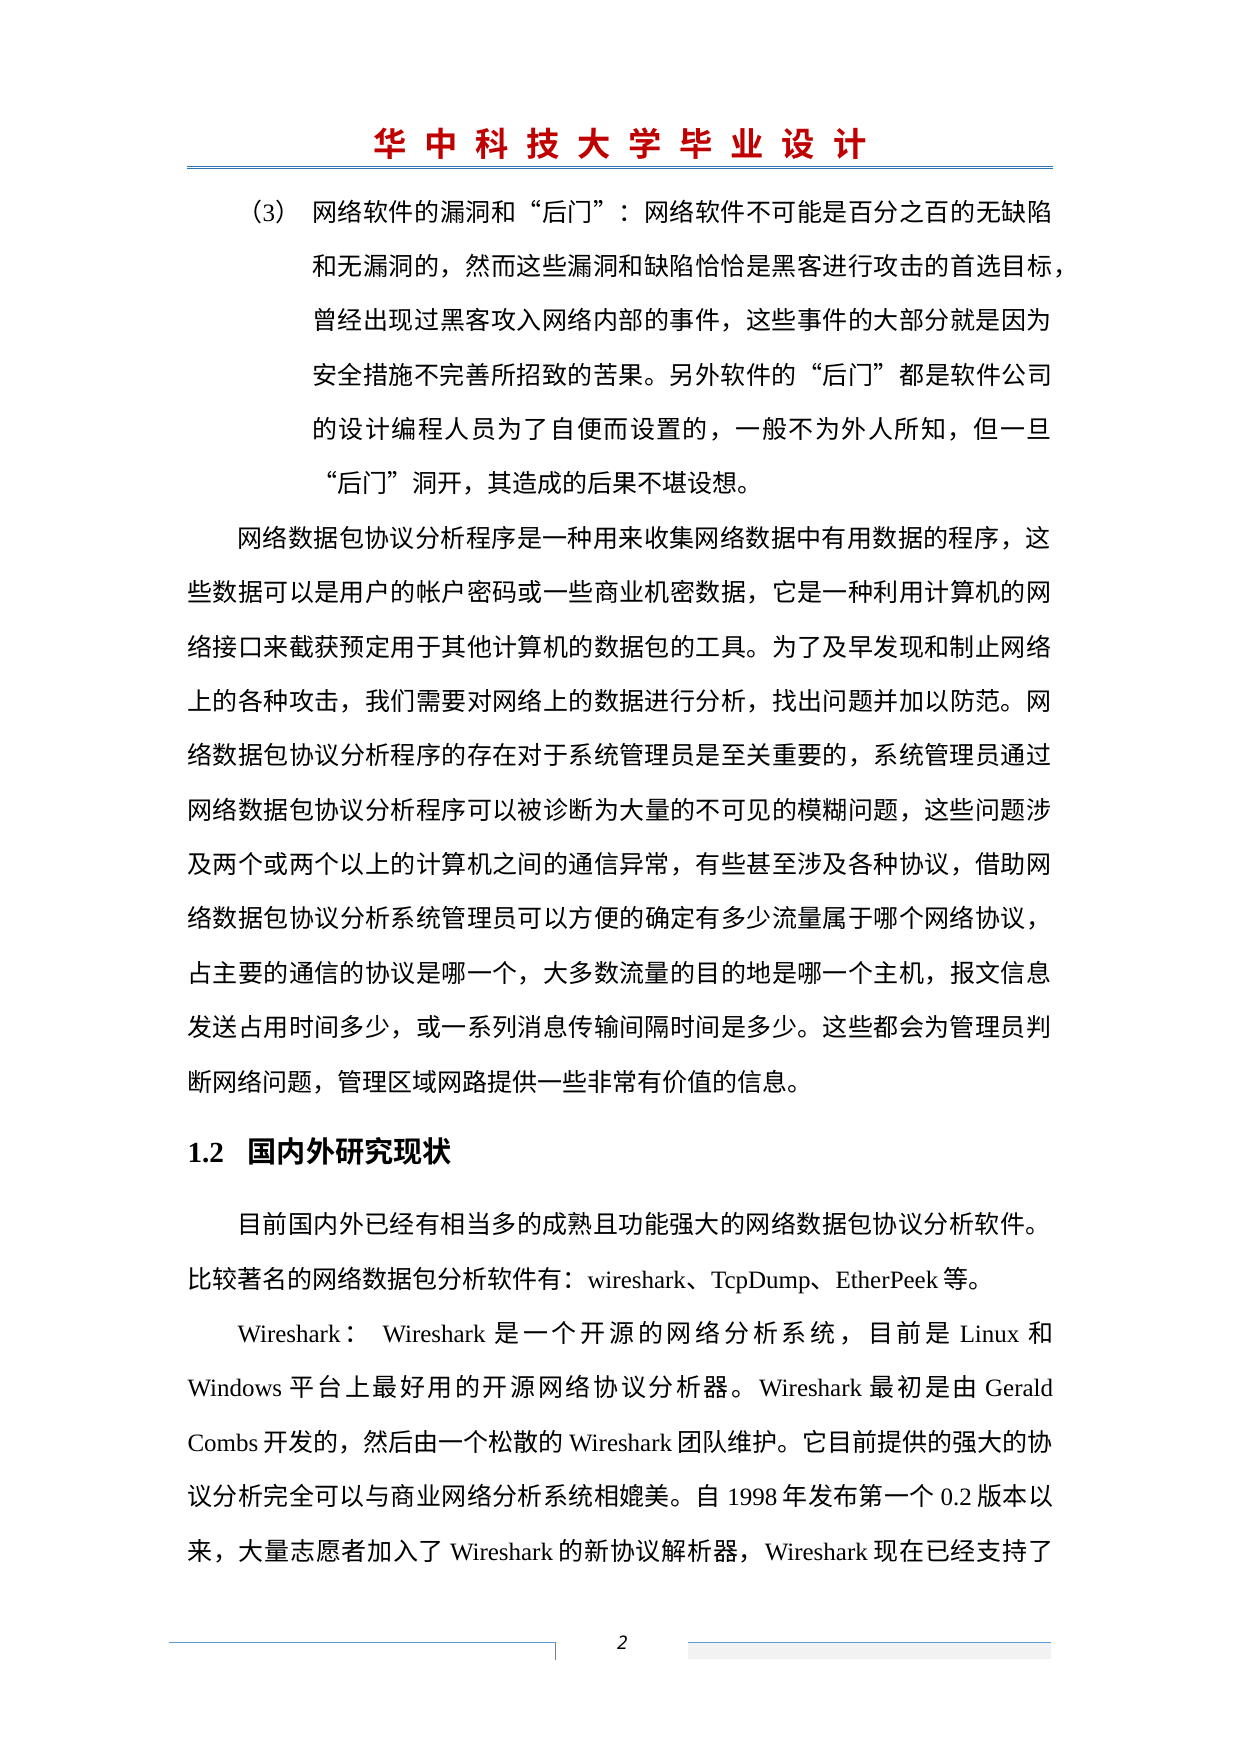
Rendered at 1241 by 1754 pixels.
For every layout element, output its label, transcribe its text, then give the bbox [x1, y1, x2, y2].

text 目前国内外已经有相当多的成熟且功能强大的网络数据包协议分析软件。比较著名的网络数据包分析软件有：wireshark、TcpDump、EtherPeek等。 [187, 1205, 1053, 1295]
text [187, 1313, 1053, 1567]
text 网络数据包协议分析程序是一种用来收集网络数据中有用数据的程序，这些数据可以是用户的帐户密码或一些商业机密数据，它是一种利用计算机的网络接口来截获预定用于其他计算机的数据包的工具。为了及早发现和制止网络上的各种攻击，我们需要对网络上的数据进行分析，找出问题并加以防范。网络数据包协议分析程序的存在对于系统管理员是至关重要的，系统管理员通过网络数据包协议分析程序可以被诊断为大量的不可见的模糊问题，这些问题涉及两个或两个以上的计算机之间的通信异常，有些甚至涉及各种协议，借助网络数据包协议分析系统管理员可以方便的确定有多少流量属于哪个网络协议，占主要的通信的协议是哪一个，大多数流量的目的地是哪一个主机，报文信息发送占用时间多少，或一系列消息传输间隔时间是多少。这些都会为管理员判断网络问题，管理区域网路提供一些非常有价值的信息。 [187, 518, 1053, 1098]
subtitle 国内外研究现状 [187, 1129, 1053, 1171]
list 网络软件的漏洞和“后门”：网络软件不可能是百分之百的无缺陷和无漏洞的，然而这些漏洞和缺陷恰恰是黑客进行攻击的首选目标，曾经出现过黑客攻入网络内部的事件，这些事件的大部分就是因为安全措施不完善所招致的苦果。另外软件的“后门”都是软件公司的设计编程人员为了自便而设置的，一般不为外人所知，但一旦“后门”洞开，其造成的后果不堪设想。 [237, 192, 1053, 500]
